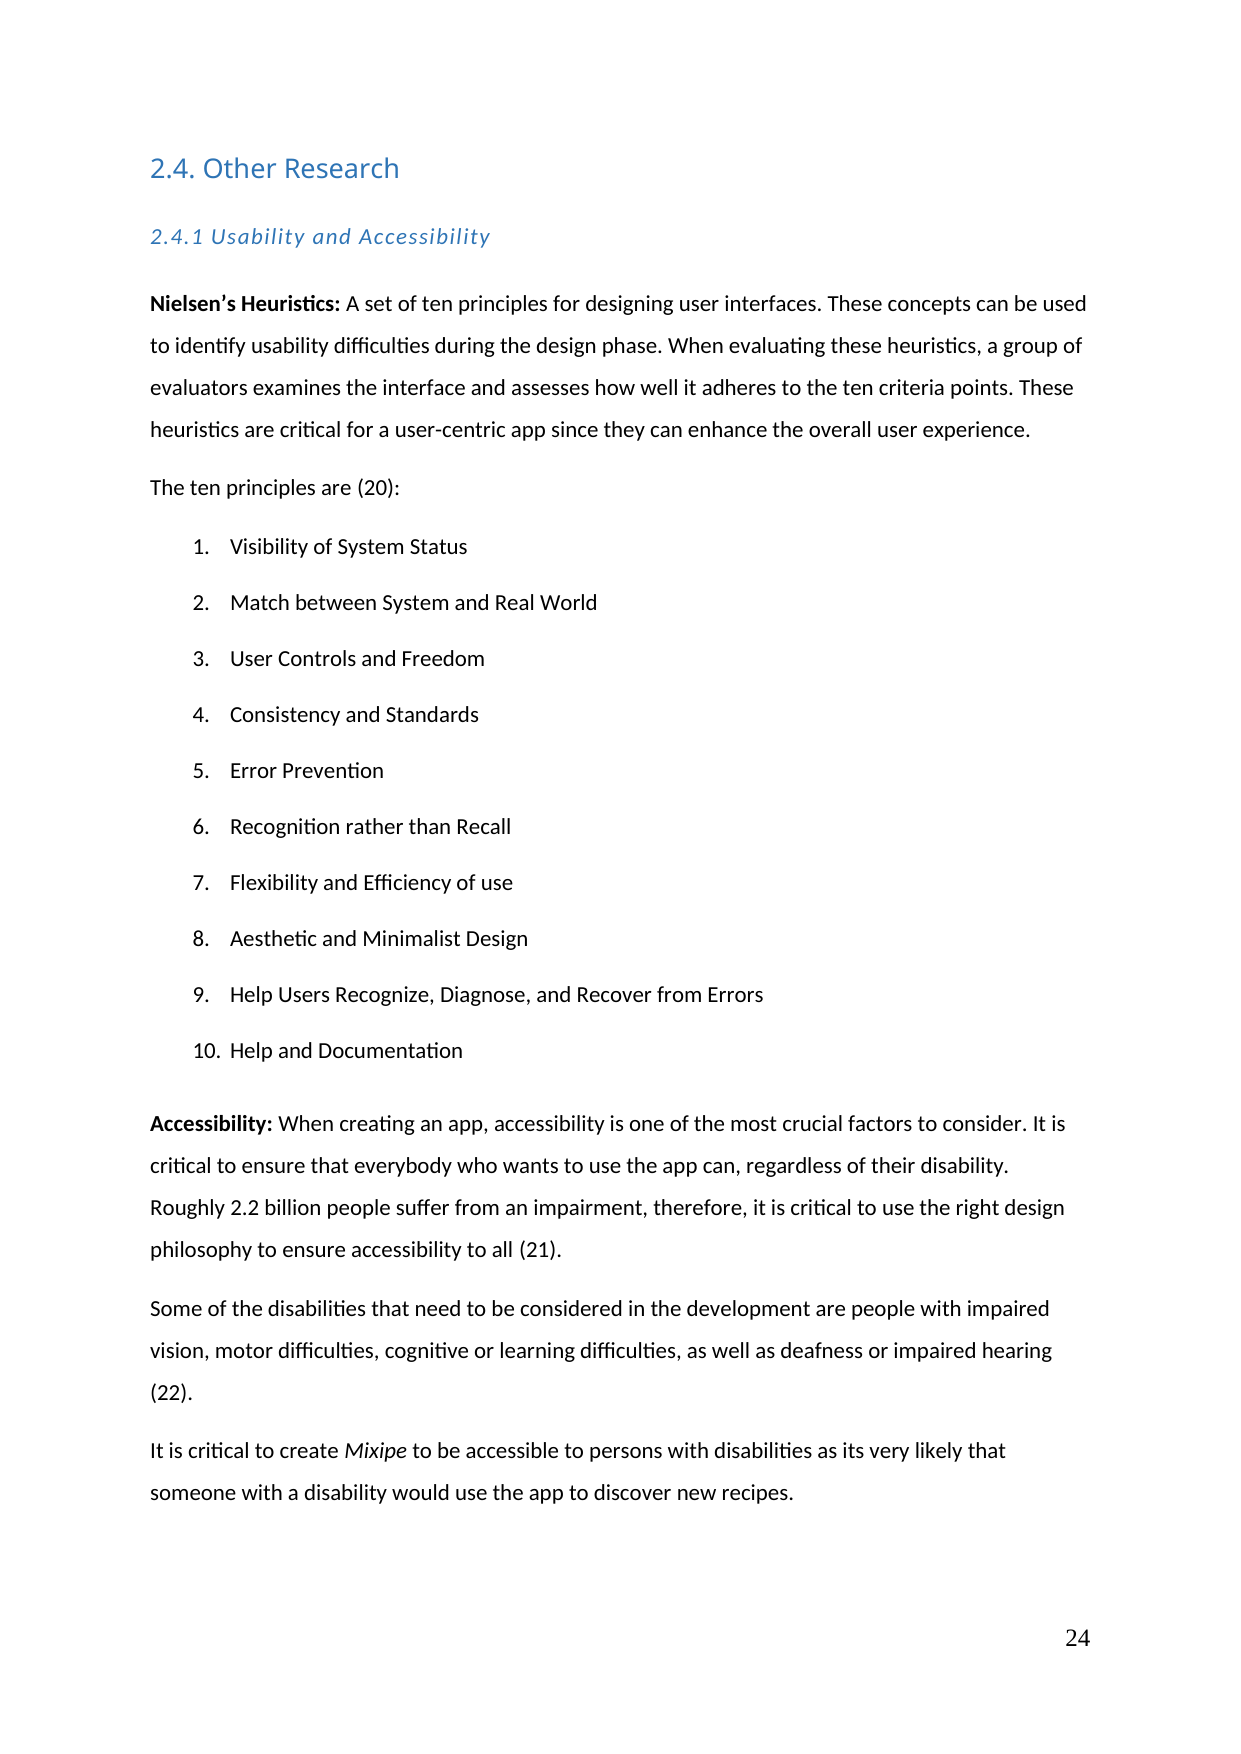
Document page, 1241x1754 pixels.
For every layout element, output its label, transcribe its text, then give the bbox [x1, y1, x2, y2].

text Accessibility: When creating an app, accessibility is one of the most crucial factors to consider. It is critical to ensure that everybody who wants to use the app can, regardless of their disability. Roughly 2.2 billion people suffer from an impairment, therefore, it is critical to use the right design philosophy to ensure accessibility to all . [150, 1109, 1090, 1263]
list User Controls and Freedom [192, 644, 1090, 672]
text Some of the disabilities that need to be considered in the development are people with impaired vision, motor difficulties, cognitive or learning difficulties, as well as deafness or impaired hearing . [150, 1294, 1090, 1406]
list Help and Documentation [192, 1037, 1090, 1064]
list Help Users Recognize, Diagnose, and Recover from Errors [192, 981, 1090, 1008]
list Error Prevention [192, 756, 1090, 784]
text It is critical to create Mixipe to be accessible to persons with disabilities as its very likely that someone with a disability would use the app to discover new recipes. [150, 1436, 1090, 1506]
list Visibility of System Status [192, 532, 1090, 560]
text Nielsen’s Heuristics: A set of ten principles for designing user interfaces. These concepts can be used to identify usability difficulties during the design phase. When evaluating these heuristics, a group of evaluators examines the interface and assesses how well it adheres to the ten criteria points. These heuristics are critical for a user-centric app since they can enhance the overall user experience. [150, 289, 1090, 443]
subtitle 2.4.1 Usability and Accessibility [150, 222, 1090, 250]
list Aesthetic and Minimalist Design [192, 924, 1090, 952]
list Consistency and Standards [192, 700, 1090, 728]
list Flexibility and Efficiency of use [192, 868, 1090, 896]
list Recognition rather than Recall [192, 812, 1090, 840]
list Match between System and Real World [192, 588, 1090, 616]
text The ten principles are : [150, 473, 1090, 502]
subtitle 2.4. Other Research [150, 150, 1090, 187]
